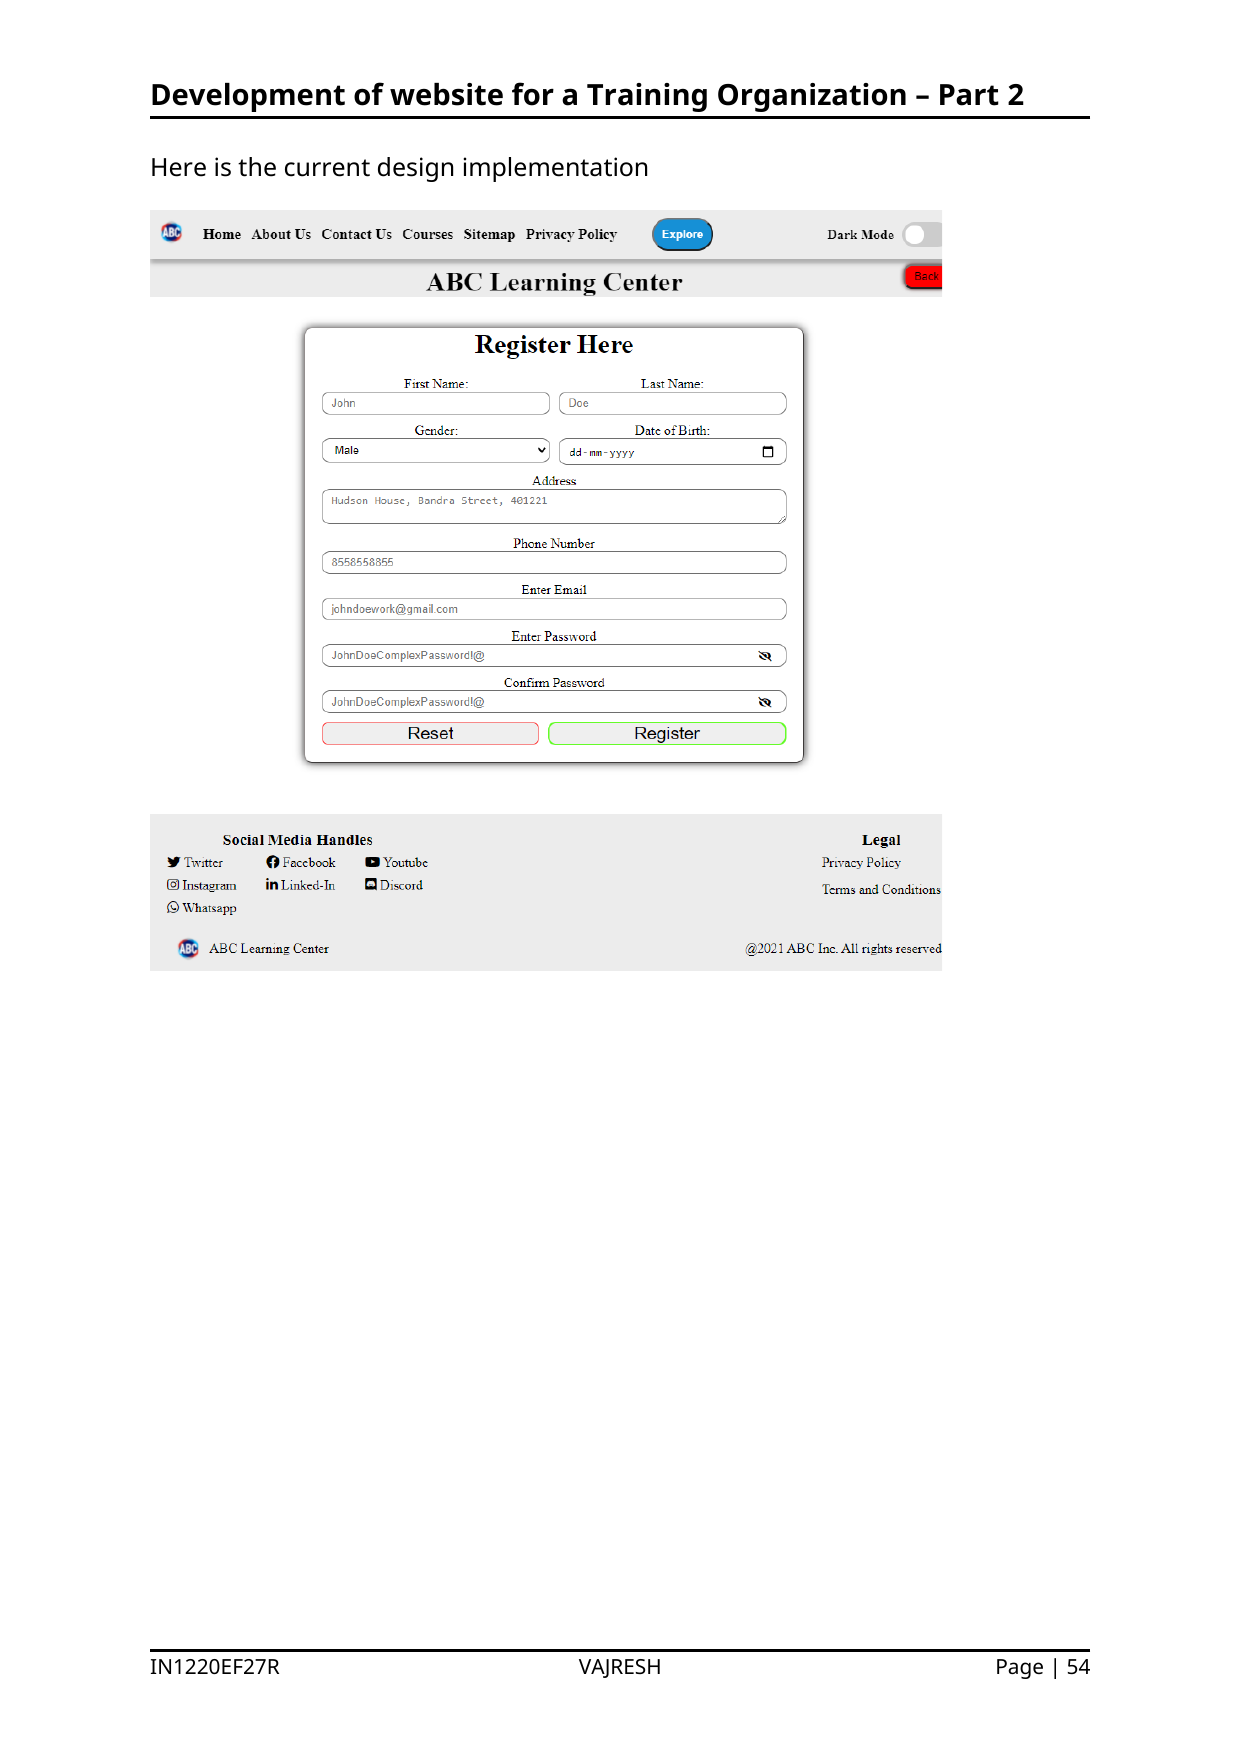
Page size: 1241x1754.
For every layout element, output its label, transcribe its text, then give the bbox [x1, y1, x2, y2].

picture [150, 210, 943, 971]
list Here is the current design implementation [150, 150, 1090, 184]
